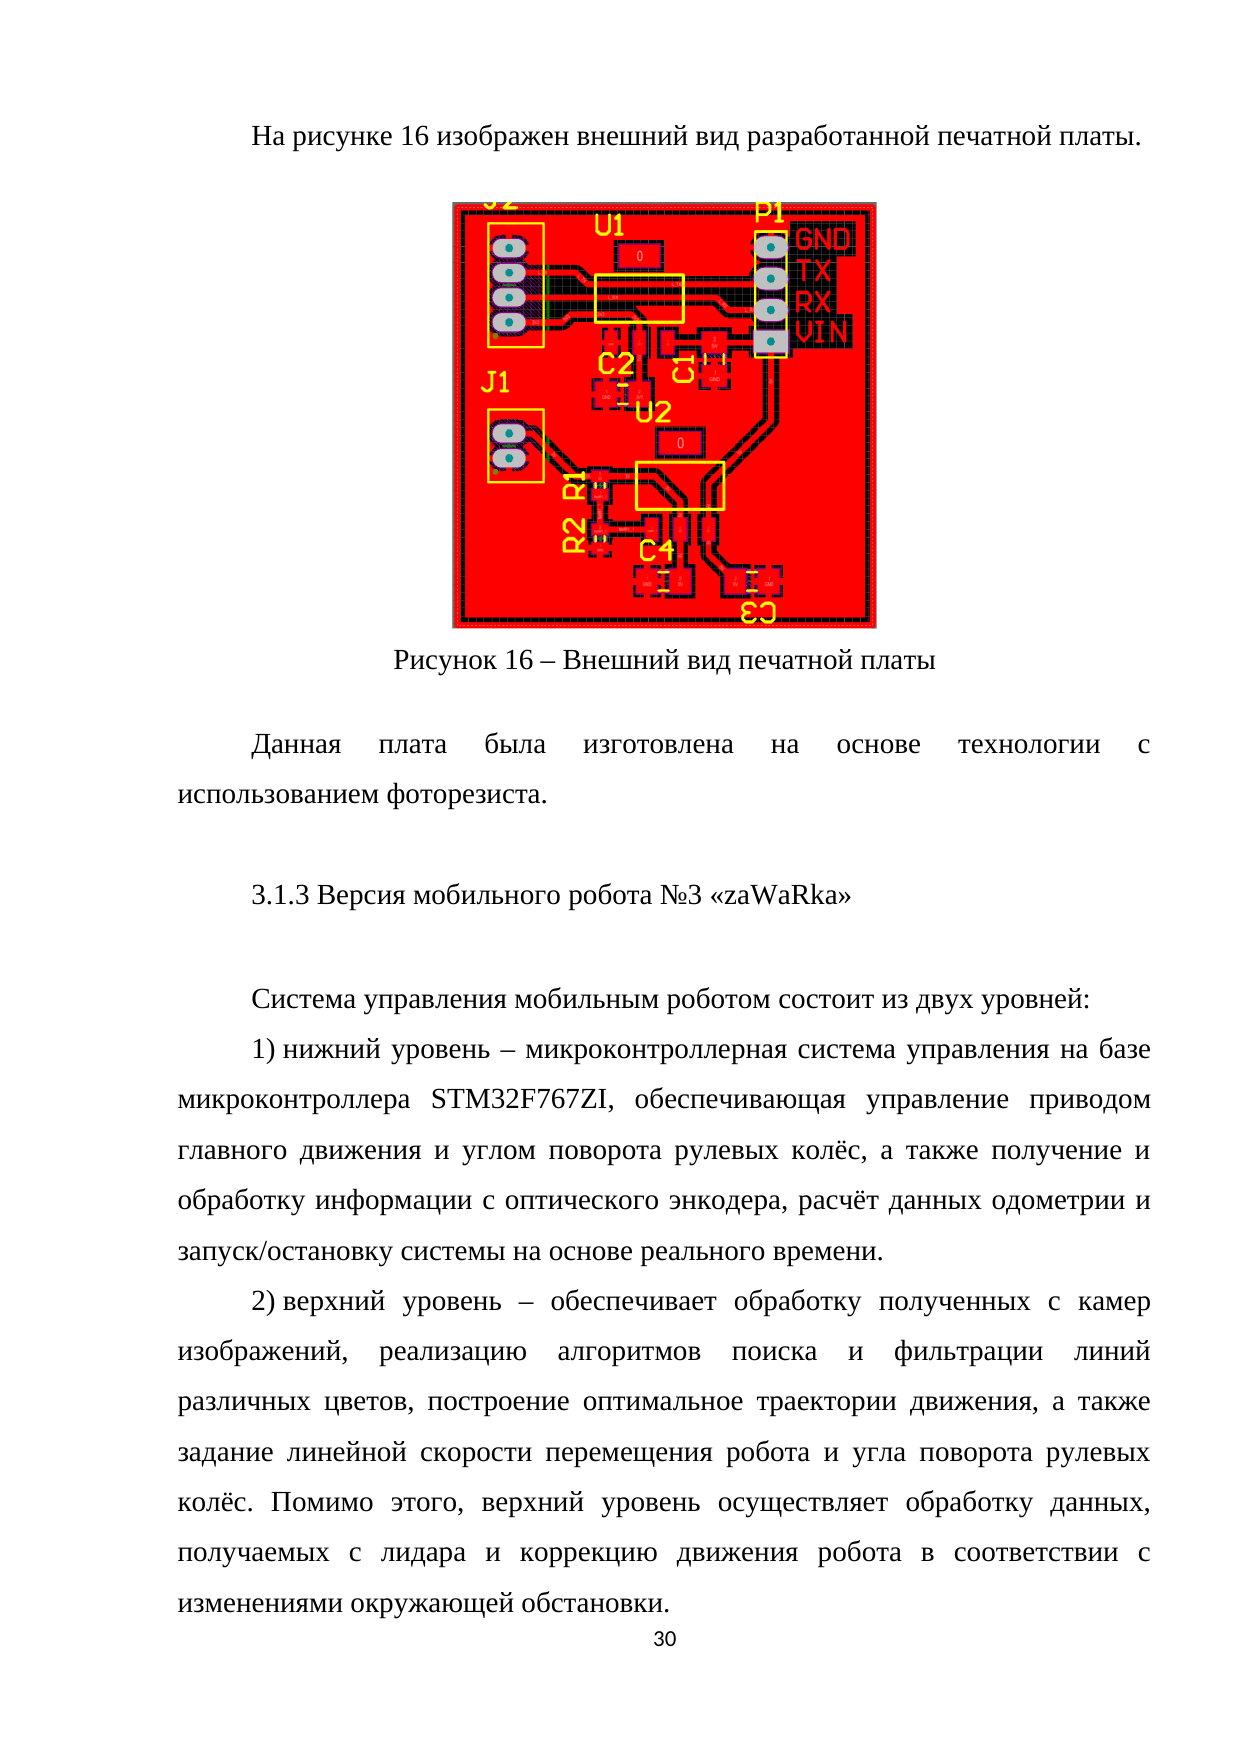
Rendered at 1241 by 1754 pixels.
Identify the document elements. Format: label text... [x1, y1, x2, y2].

picture [452, 202, 877, 629]
text Система управления мобильным роботом состоит из двух уровней: [177, 981, 1152, 1014]
text Рисунок 16 – Внешний вид печатной платы [177, 642, 1152, 676]
text На рисунке 16 изображен внешний вид разработанной печатной платы. [177, 118, 1152, 152]
text Данная плата была изготовлена на основе технологии с использованием фоторезиста. [177, 726, 1152, 810]
subtitle 3.1.3 Версия мобильного робота №3 «zaWaRka» [177, 877, 1152, 911]
list верхний уровень – обеспечивает обработку полученных с камер изображений, реализацию алгоритмов поиска и фильтрации линий различных цветов, построение оптимальное траектории движения, а также задание линейной скорости перемещения робота и угла поворота рулевых колёс. Помимо этого, верхний уровень осуществляет обработку данных, получаемых с лидара и коррекцию движения робота в соответствии с изменениями окружающей обстановки. [177, 1283, 1152, 1618]
list нижний уровень – микроконтроллерная система управления на базе микроконтроллера STM32F767ZI, обеспечивающая управление приводом главного движения и углом поворота рулевых колёс, а также получение и обработку информации с оптического энкодера, расчёт данных одометрии и запуск/остановку системы на основе реального времени. [177, 1031, 1152, 1266]
